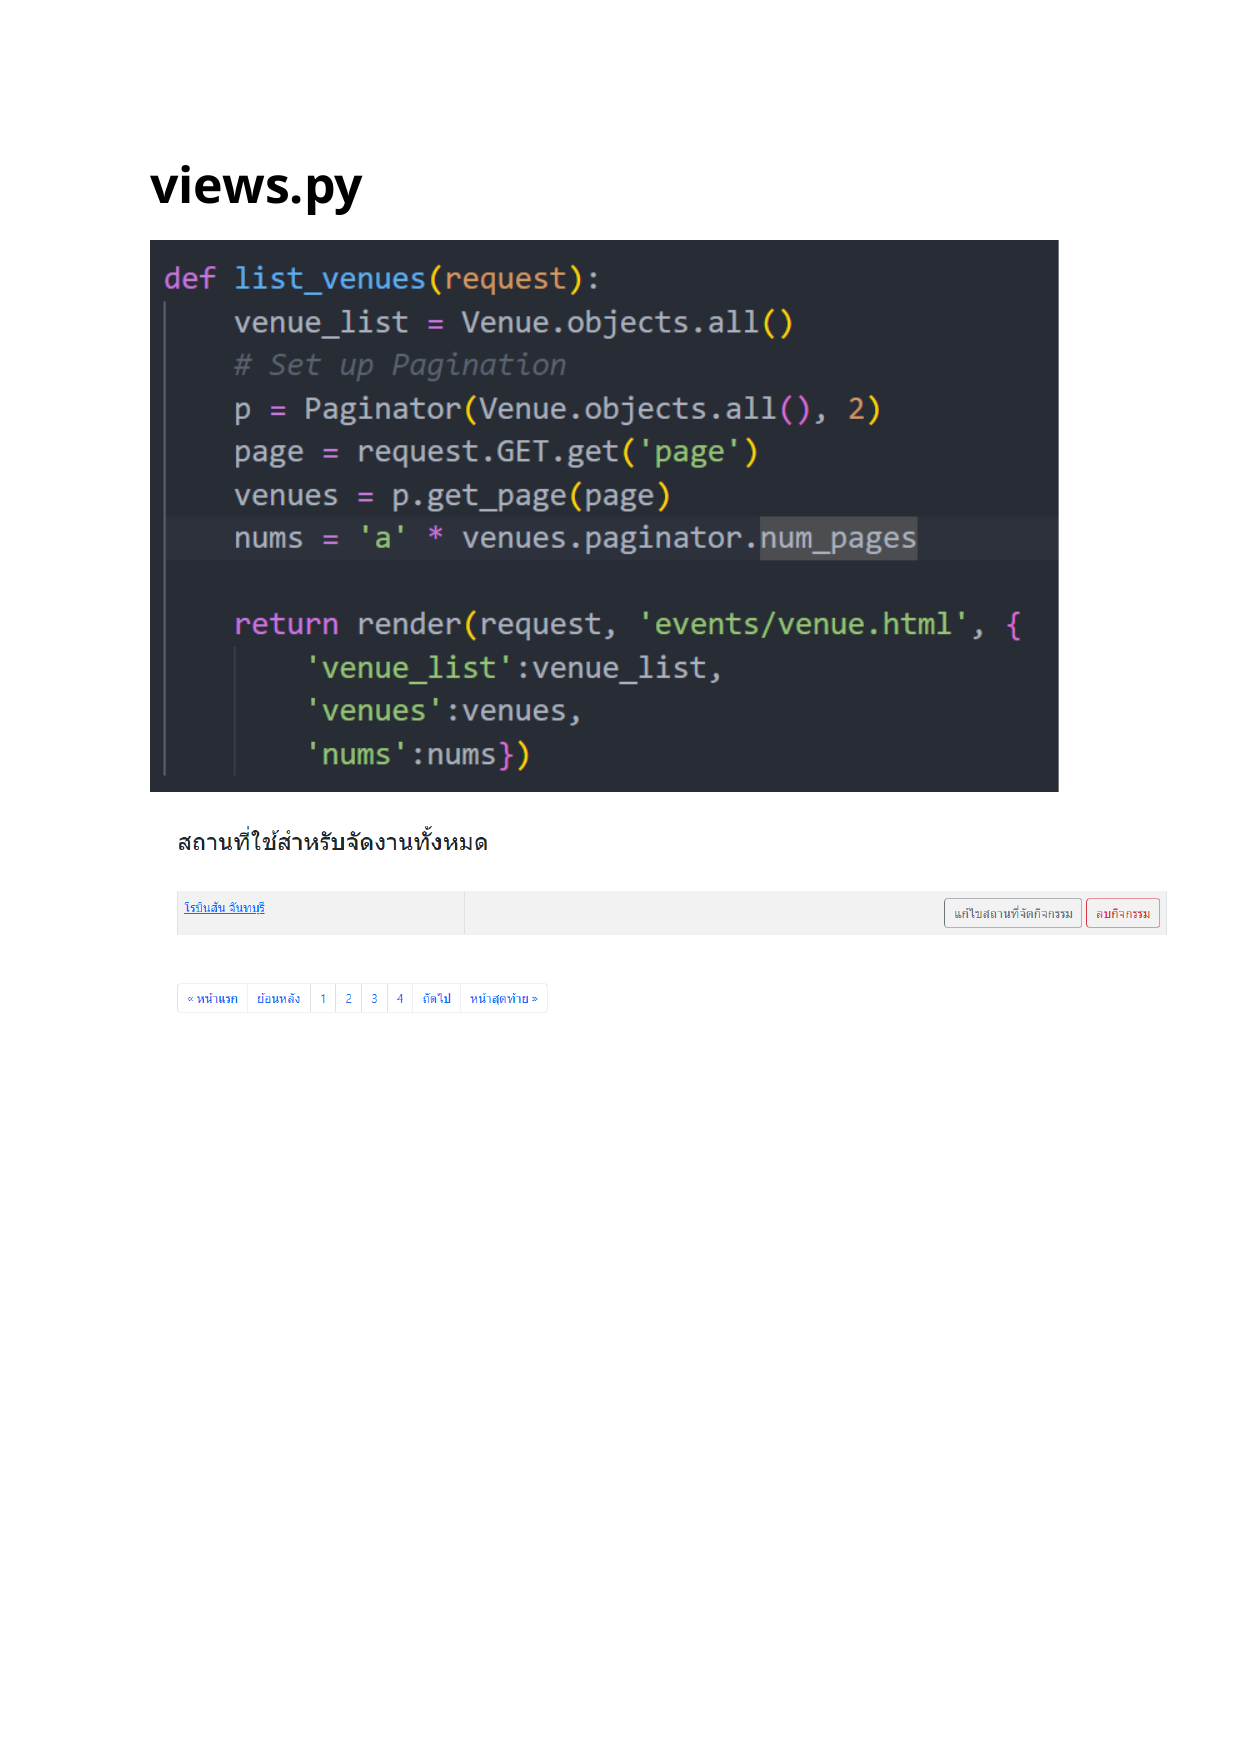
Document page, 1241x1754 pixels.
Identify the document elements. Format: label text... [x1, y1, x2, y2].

picture [150, 240, 1059, 792]
picture [150, 810, 1182, 1049]
text views.py [150, 150, 1181, 218]
